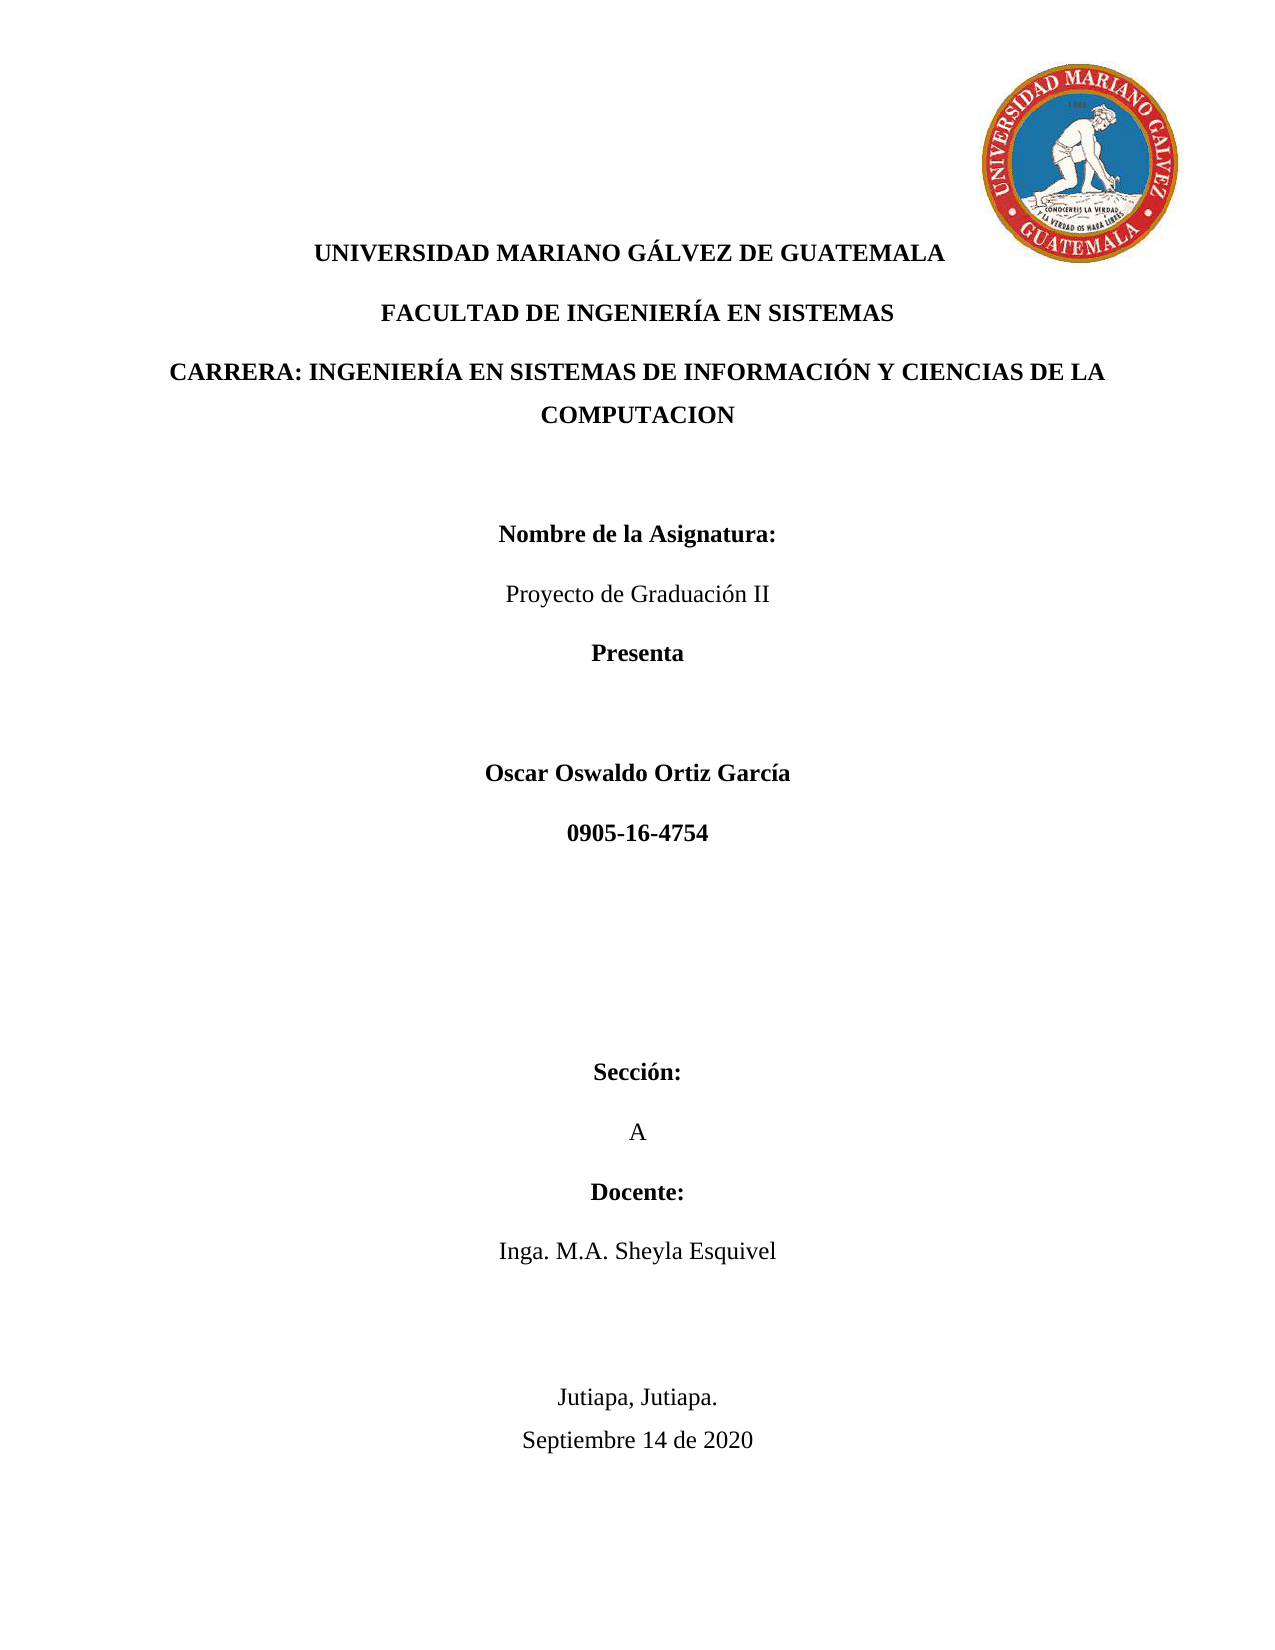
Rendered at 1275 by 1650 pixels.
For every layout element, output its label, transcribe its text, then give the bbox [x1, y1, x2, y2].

text Docente: [150, 1177, 1125, 1205]
text Nombre de la Asignatura: [150, 519, 1125, 548]
text Sección: [150, 1057, 1125, 1086]
text Inga. M.A. Sheyla Esquivel [150, 1236, 1125, 1265]
text Proyecto de Graduación II [150, 579, 1125, 607]
text FACULTAD DE INGENIERÍA EN SISTEMAS [150, 298, 1125, 326]
text A [150, 1117, 1125, 1146]
text Presenta [150, 638, 1125, 667]
text Jutiapa, Jutiapa. [150, 1382, 1125, 1411]
text CARRERA: INGENIERÍA EN SISTEMAS DE INFORMACIÓN Y CIENCIAS DE LA COMPUTACION [150, 357, 1125, 429]
text Septiembre 14 de 2020 [150, 1426, 1125, 1454]
picture [980, 61, 1184, 264]
text Oscar Oswaldo Ortiz García [150, 758, 1125, 787]
text 0905-16-4754 [150, 818, 1125, 847]
text UNIVERSIDAD MARIANO GÁLVEZ DE GUATEMALA [224, 238, 1125, 267]
